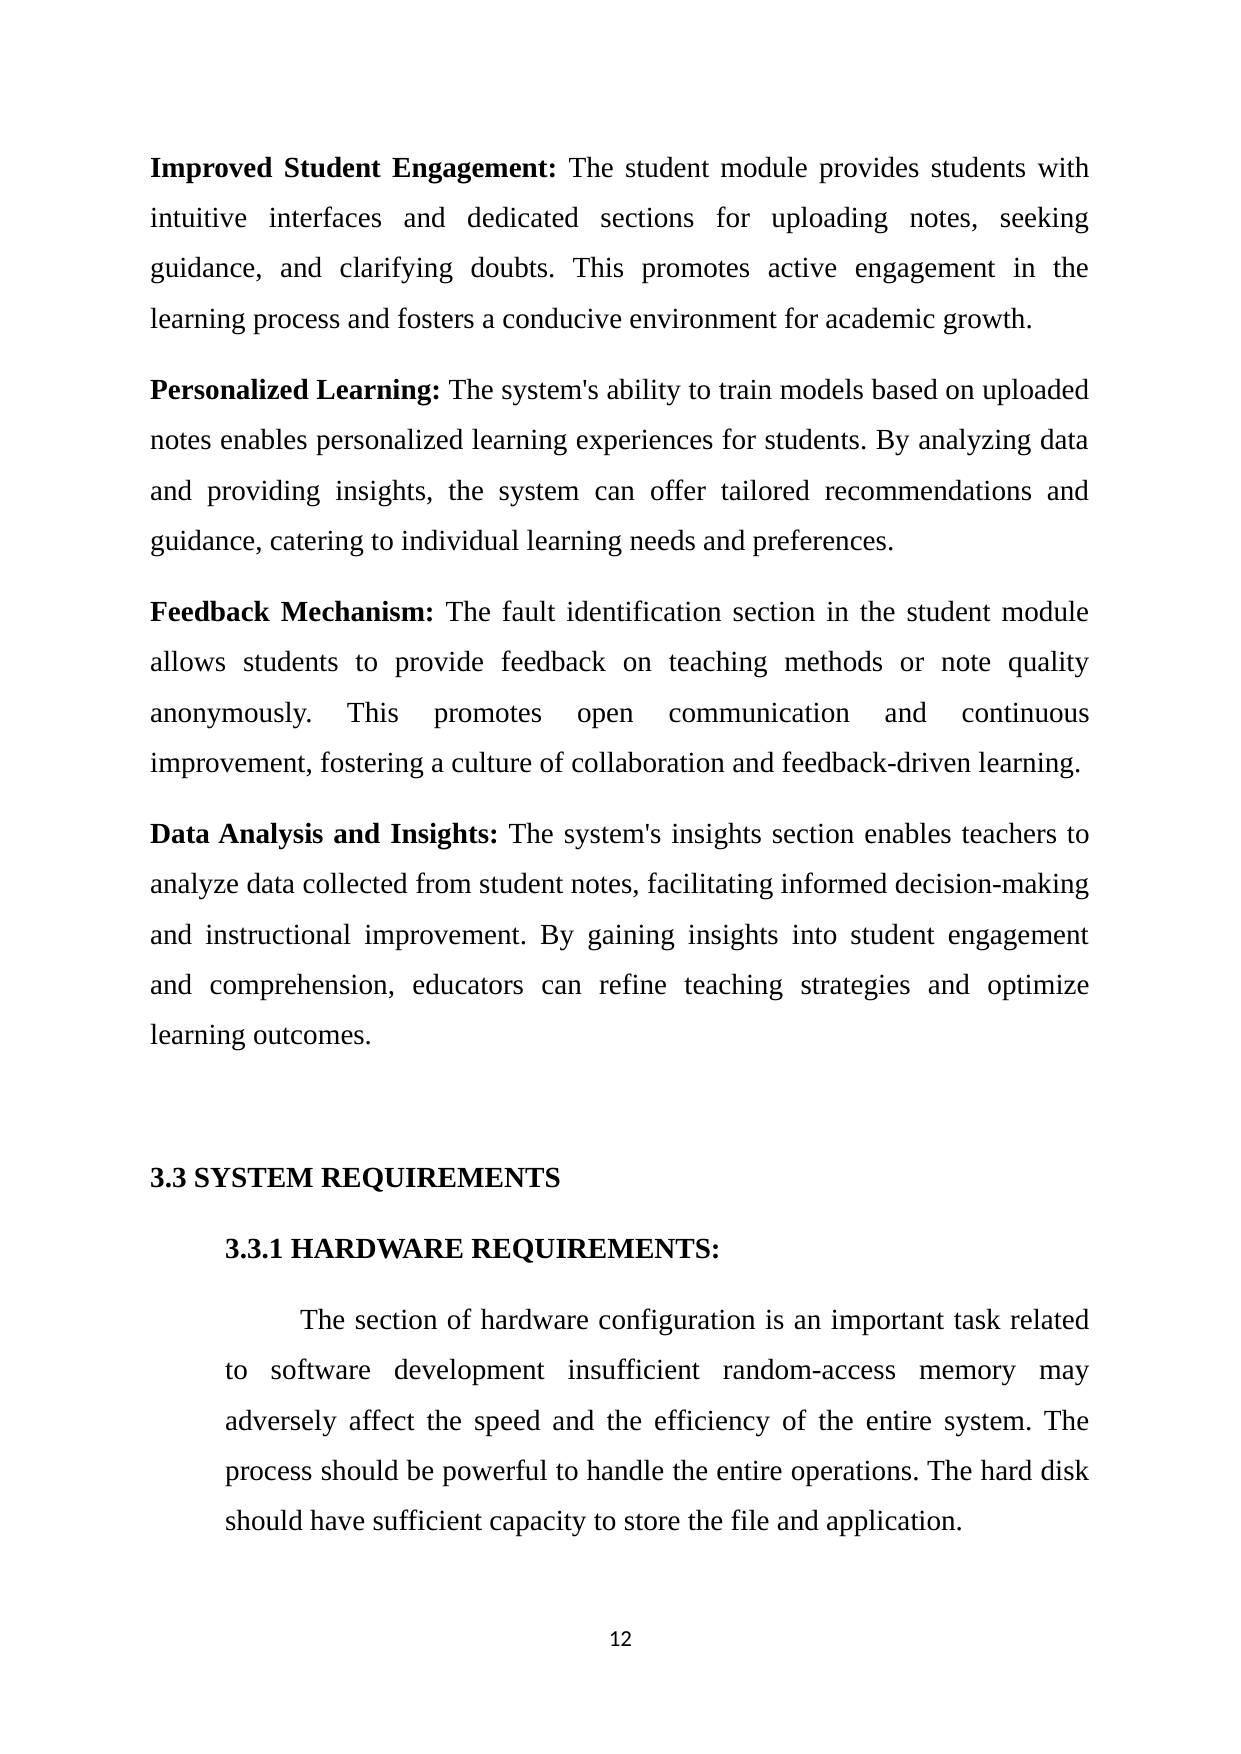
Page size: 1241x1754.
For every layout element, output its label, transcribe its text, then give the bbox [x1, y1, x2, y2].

text Data Analysis and Insights: The system's insights section enables teachers to analyze data collected from student notes, facilitating informed decision-making and instructional improvement. By gaining insights into student engagement and comprehension, educators can refine teaching strategies and optimize learning outcomes. [150, 816, 1090, 1051]
text 3.3 SYSTEM REQUIREMENTS [150, 1160, 1090, 1193]
text 3.3.1 HARDWARE REQUIREMENTS: [225, 1231, 1090, 1264]
text The section of hardware configuration is an important task related to software development insufficient random-access memory may adversely affect the speed and the efficiency of the entire system. The process should be powerful to handle the entire operations. The hard disk should have sufficient capacity to store the file and application. [225, 1302, 1090, 1537]
text Personalized Learning: The system's ability to train models based on uploaded notes enables personalized learning experiences for students. By analyzing data and providing insights, the system can offer tailored recommendations and guidance, catering to individual learning needs and preferences. [150, 372, 1090, 557]
text Improved Student Engagement: The student module provides students with intuitive interfaces and dedicated sections for uploading notes, seeking guidance, and clarifying doubts. This promotes active engagement in the learning process and fosters a conducive environment for academic growth. [150, 150, 1090, 334]
text Feedback Mechanism: The fault identification section in the student module allows students to provide feedback on teaching methods or note quality anonymously. This promotes open communication and continuous improvement, fostering a culture of collaboration and feedback-driven learning. [150, 594, 1090, 779]
